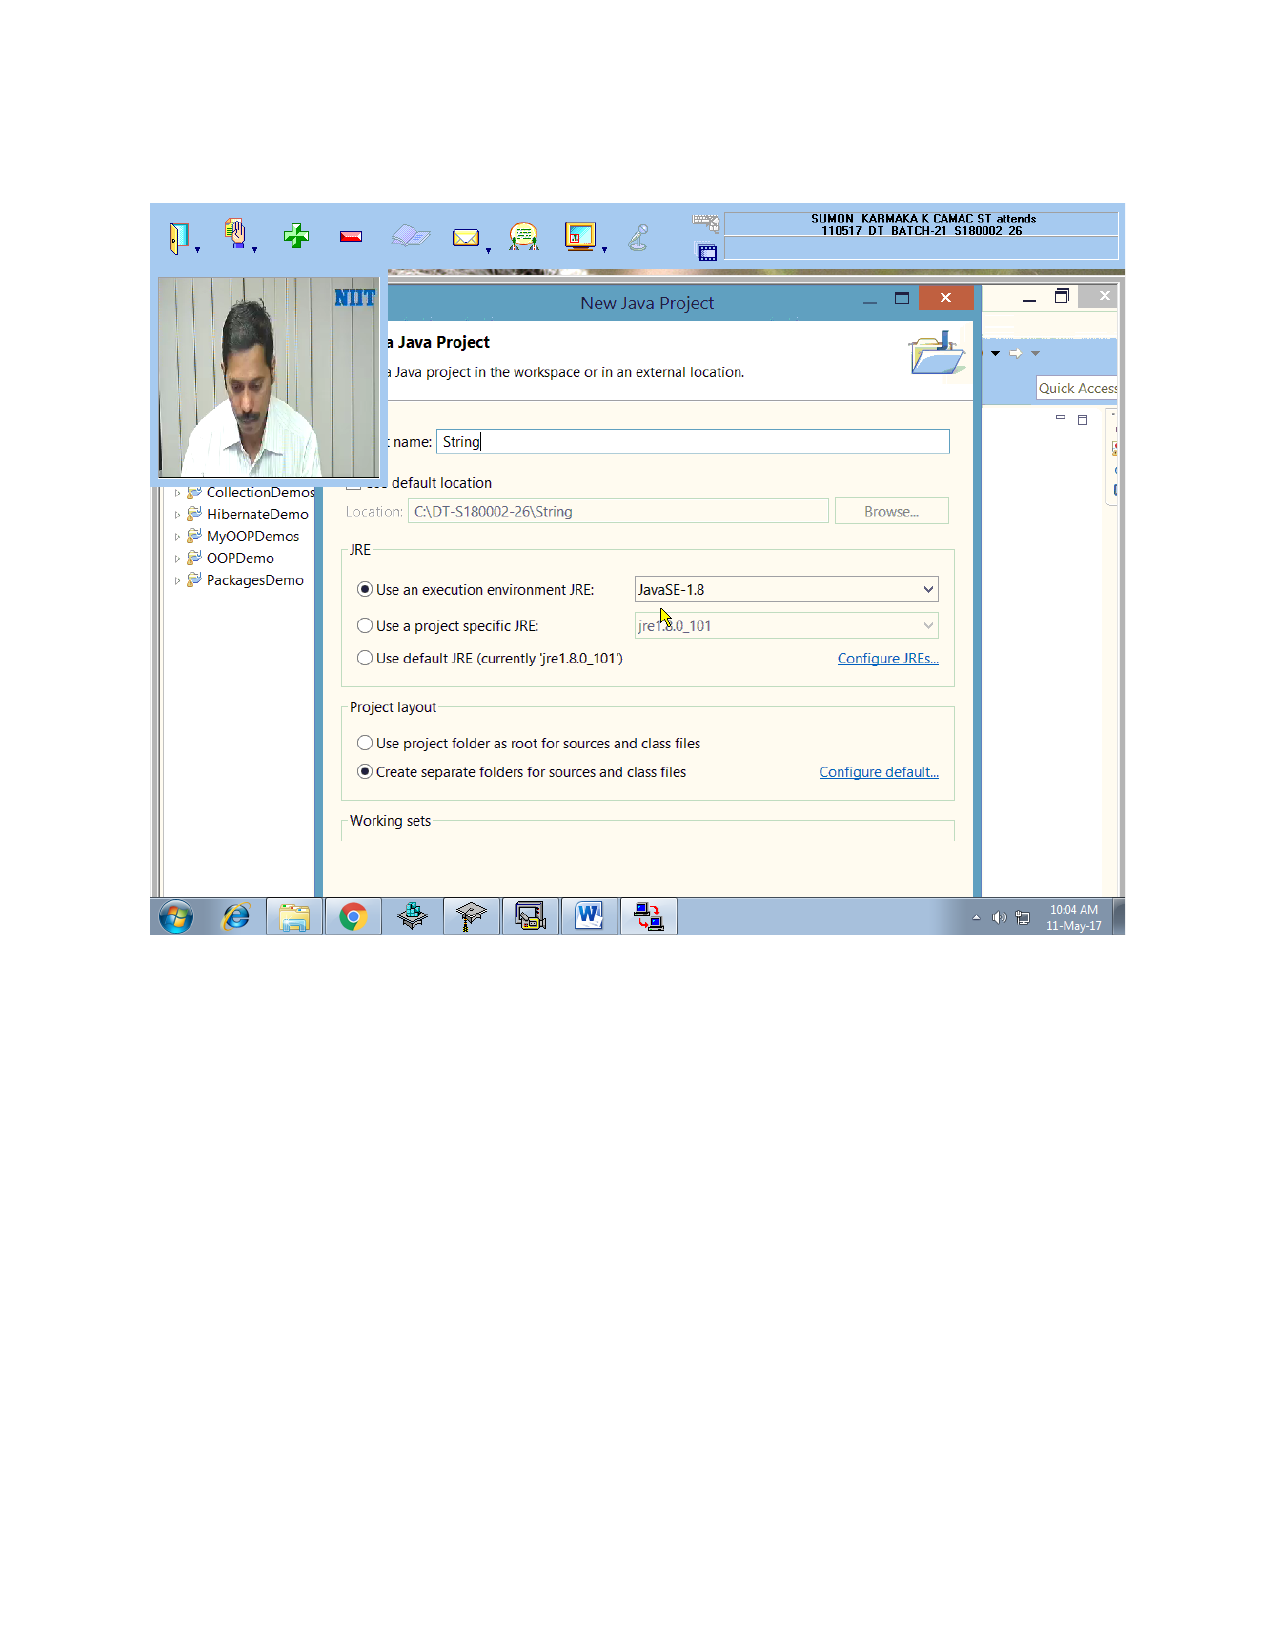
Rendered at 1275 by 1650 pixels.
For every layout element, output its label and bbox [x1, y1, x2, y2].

picture [150, 203, 1125, 935]
